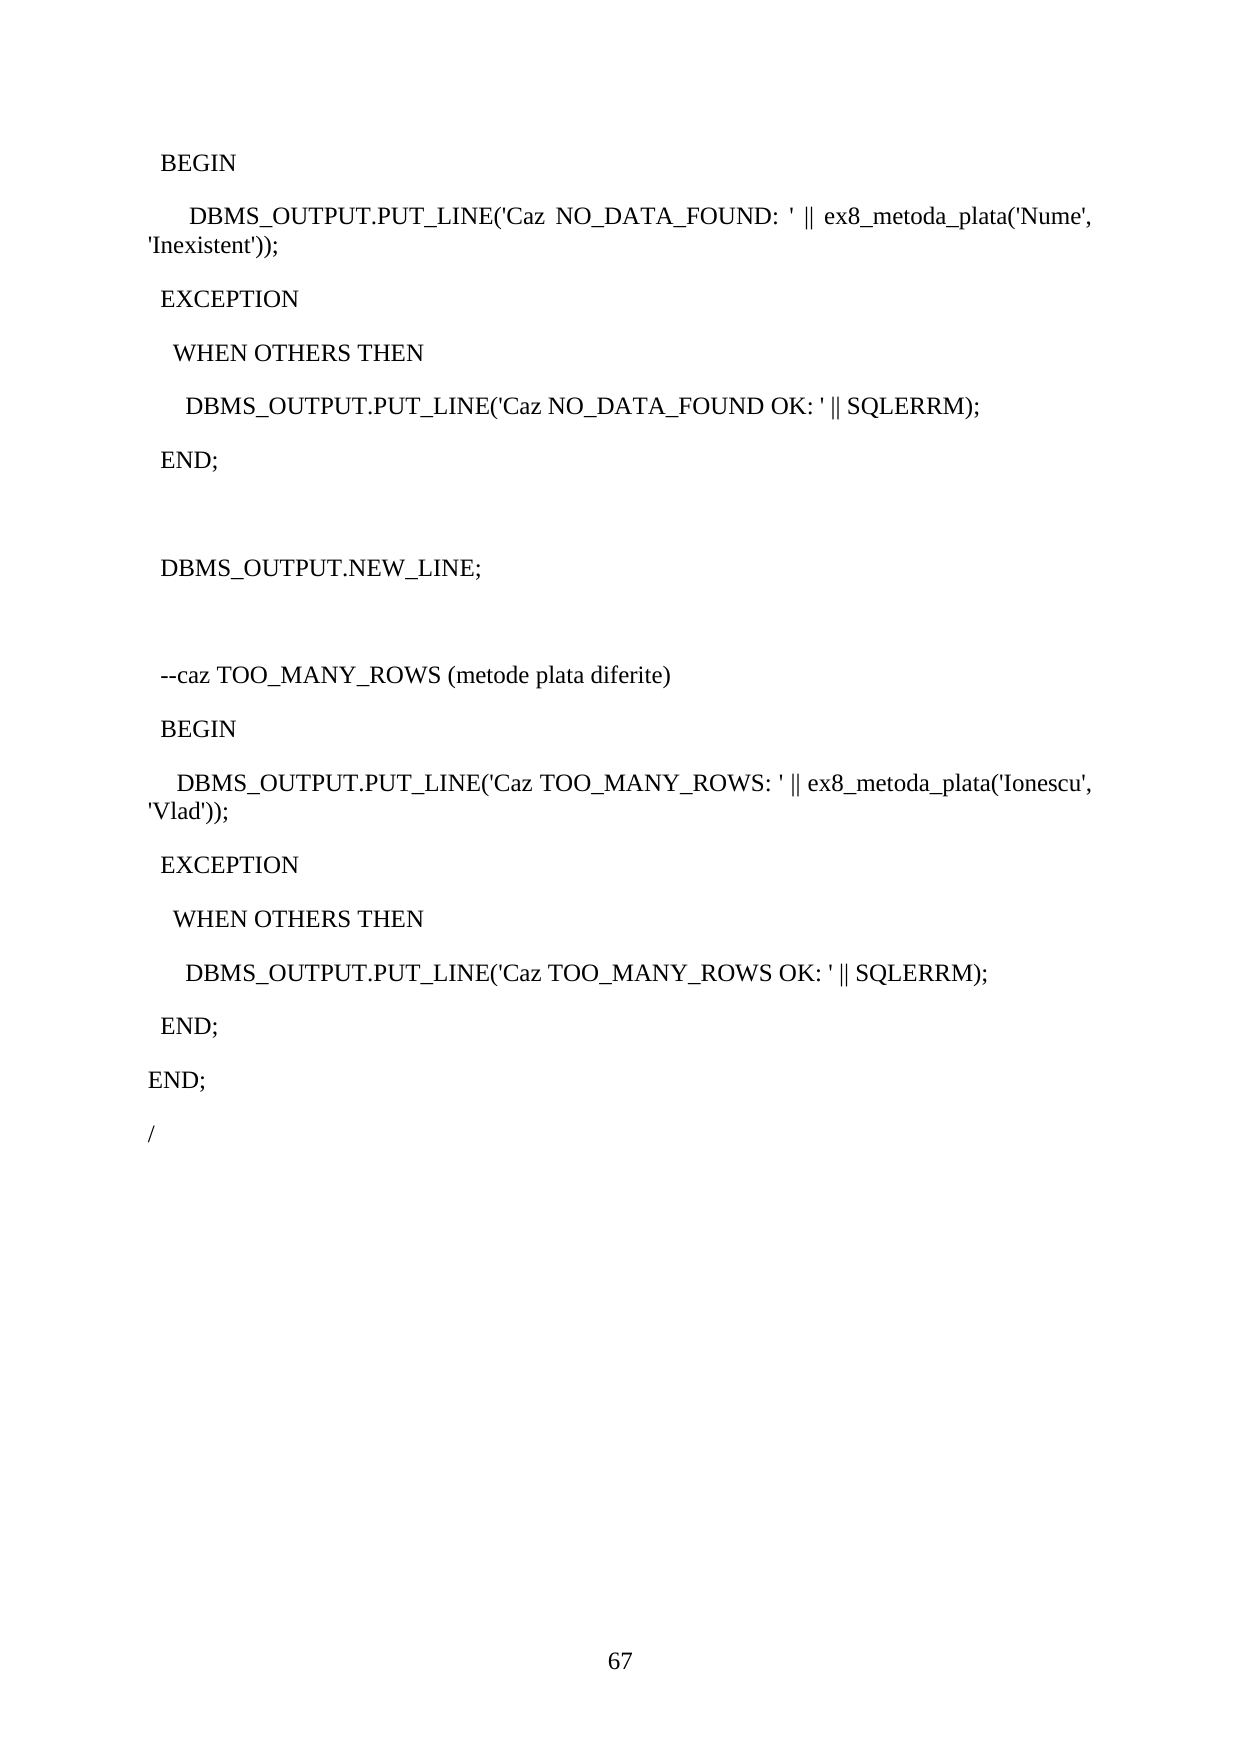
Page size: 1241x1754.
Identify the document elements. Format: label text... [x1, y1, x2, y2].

text EXCEPTION [148, 284, 1093, 313]
text DBMS_OUTPUT.PUT_LINE('Caz NO_DATA_FOUND OK: ' || SQLERRM); [148, 391, 1093, 420]
text END; [148, 1065, 1093, 1094]
text EXCEPTION [148, 850, 1093, 879]
text WHEN OTHERS THEN [148, 338, 1093, 366]
text DBMS_OUTPUT.PUT_LINE('Caz TOO_MANY_ROWS OK: ' || SQLERRM); [148, 958, 1093, 986]
text / [148, 1119, 1093, 1148]
text DBMS_OUTPUT.NEW_LINE; [148, 553, 1093, 581]
text WHEN OTHERS THEN [148, 904, 1093, 933]
text DBMS_OUTPUT.PUT_LINE('Caz NO_DATA_FOUND: ' || ex8_metoda_plata('Nume', 'Inexistent')); [148, 201, 1093, 259]
text END; [148, 1011, 1093, 1040]
text DBMS_OUTPUT.PUT_LINE('Caz TOO_MANY_ROWS: ' || ex8_metoda_plata('Ionescu', 'Vlad')); [148, 768, 1093, 825]
text END; [148, 445, 1093, 474]
text BEGIN [148, 714, 1093, 743]
text --caz TOO_MANY_ROWS (metode plata diferite) [148, 660, 1093, 689]
text BEGIN [148, 148, 1093, 176]
